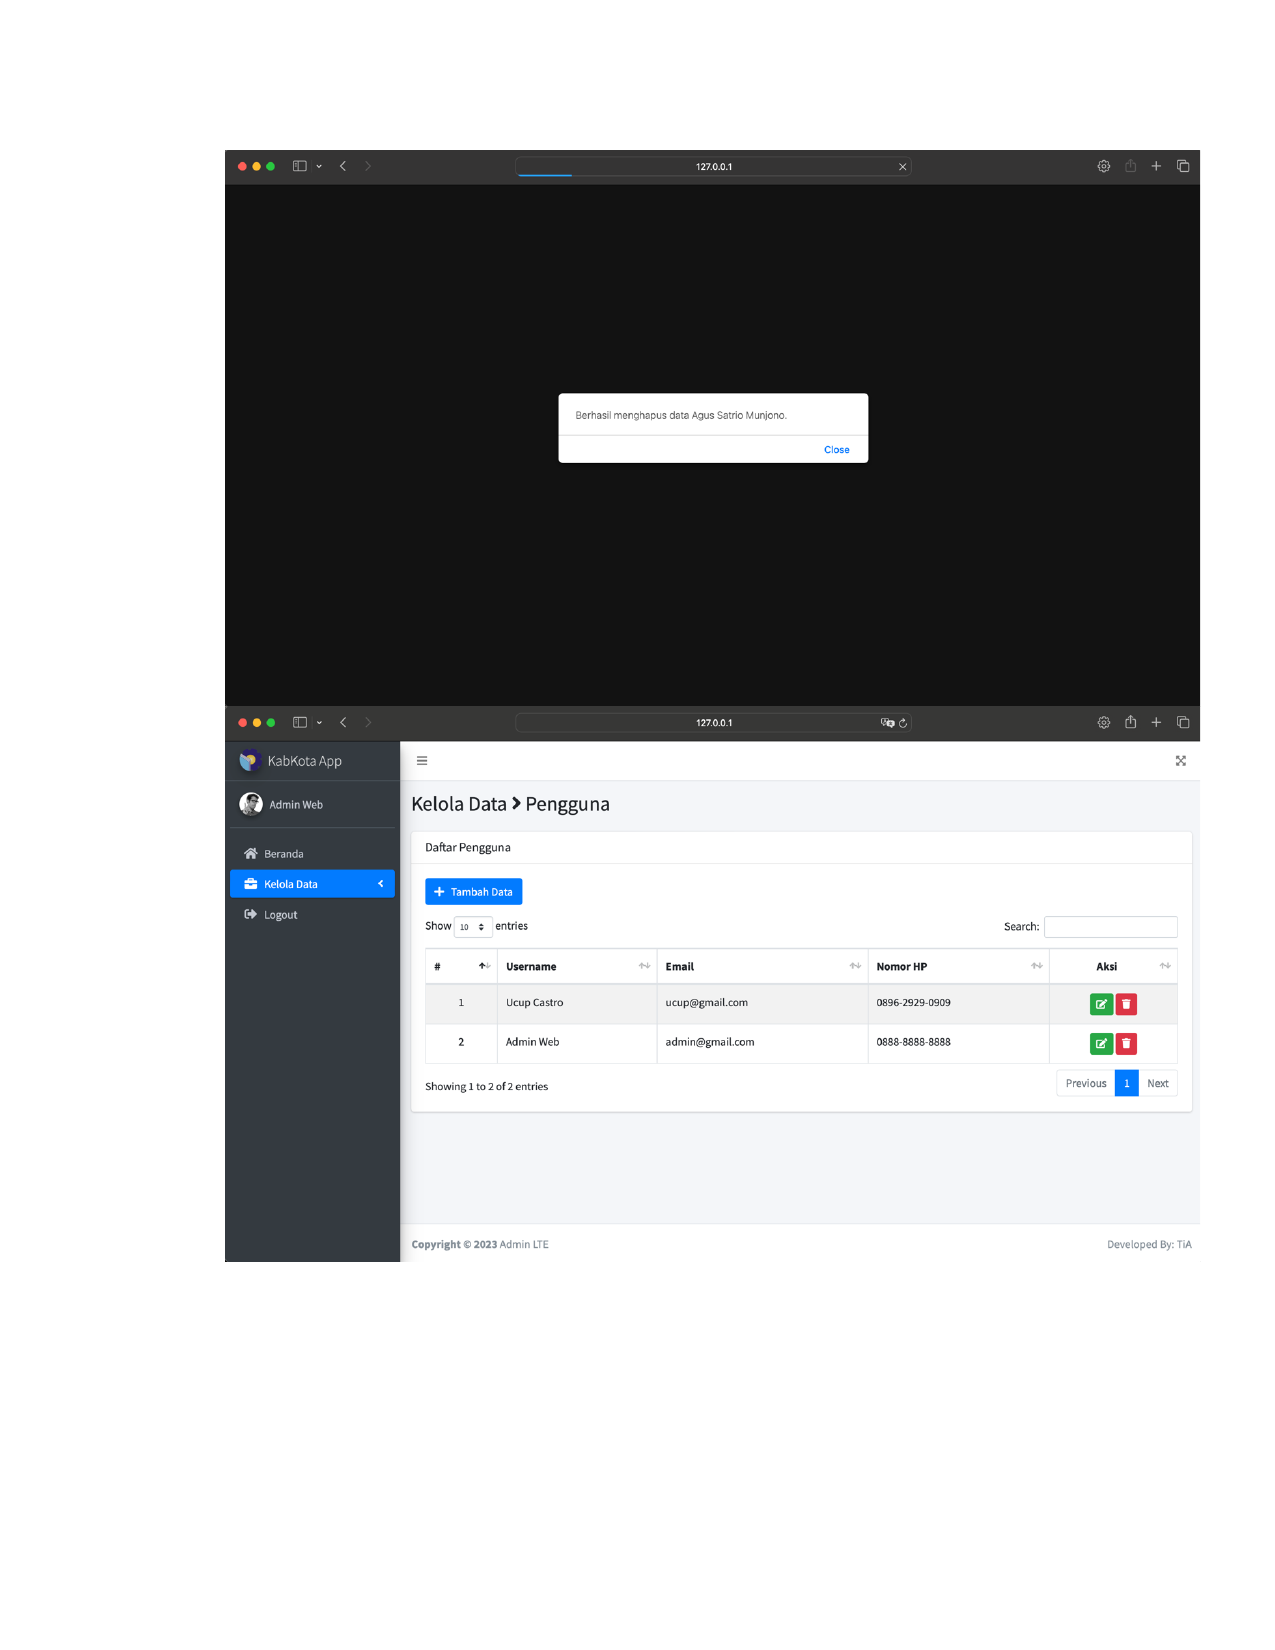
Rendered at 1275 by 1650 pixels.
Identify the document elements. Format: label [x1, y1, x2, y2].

picture [225, 150, 1200, 1262]
